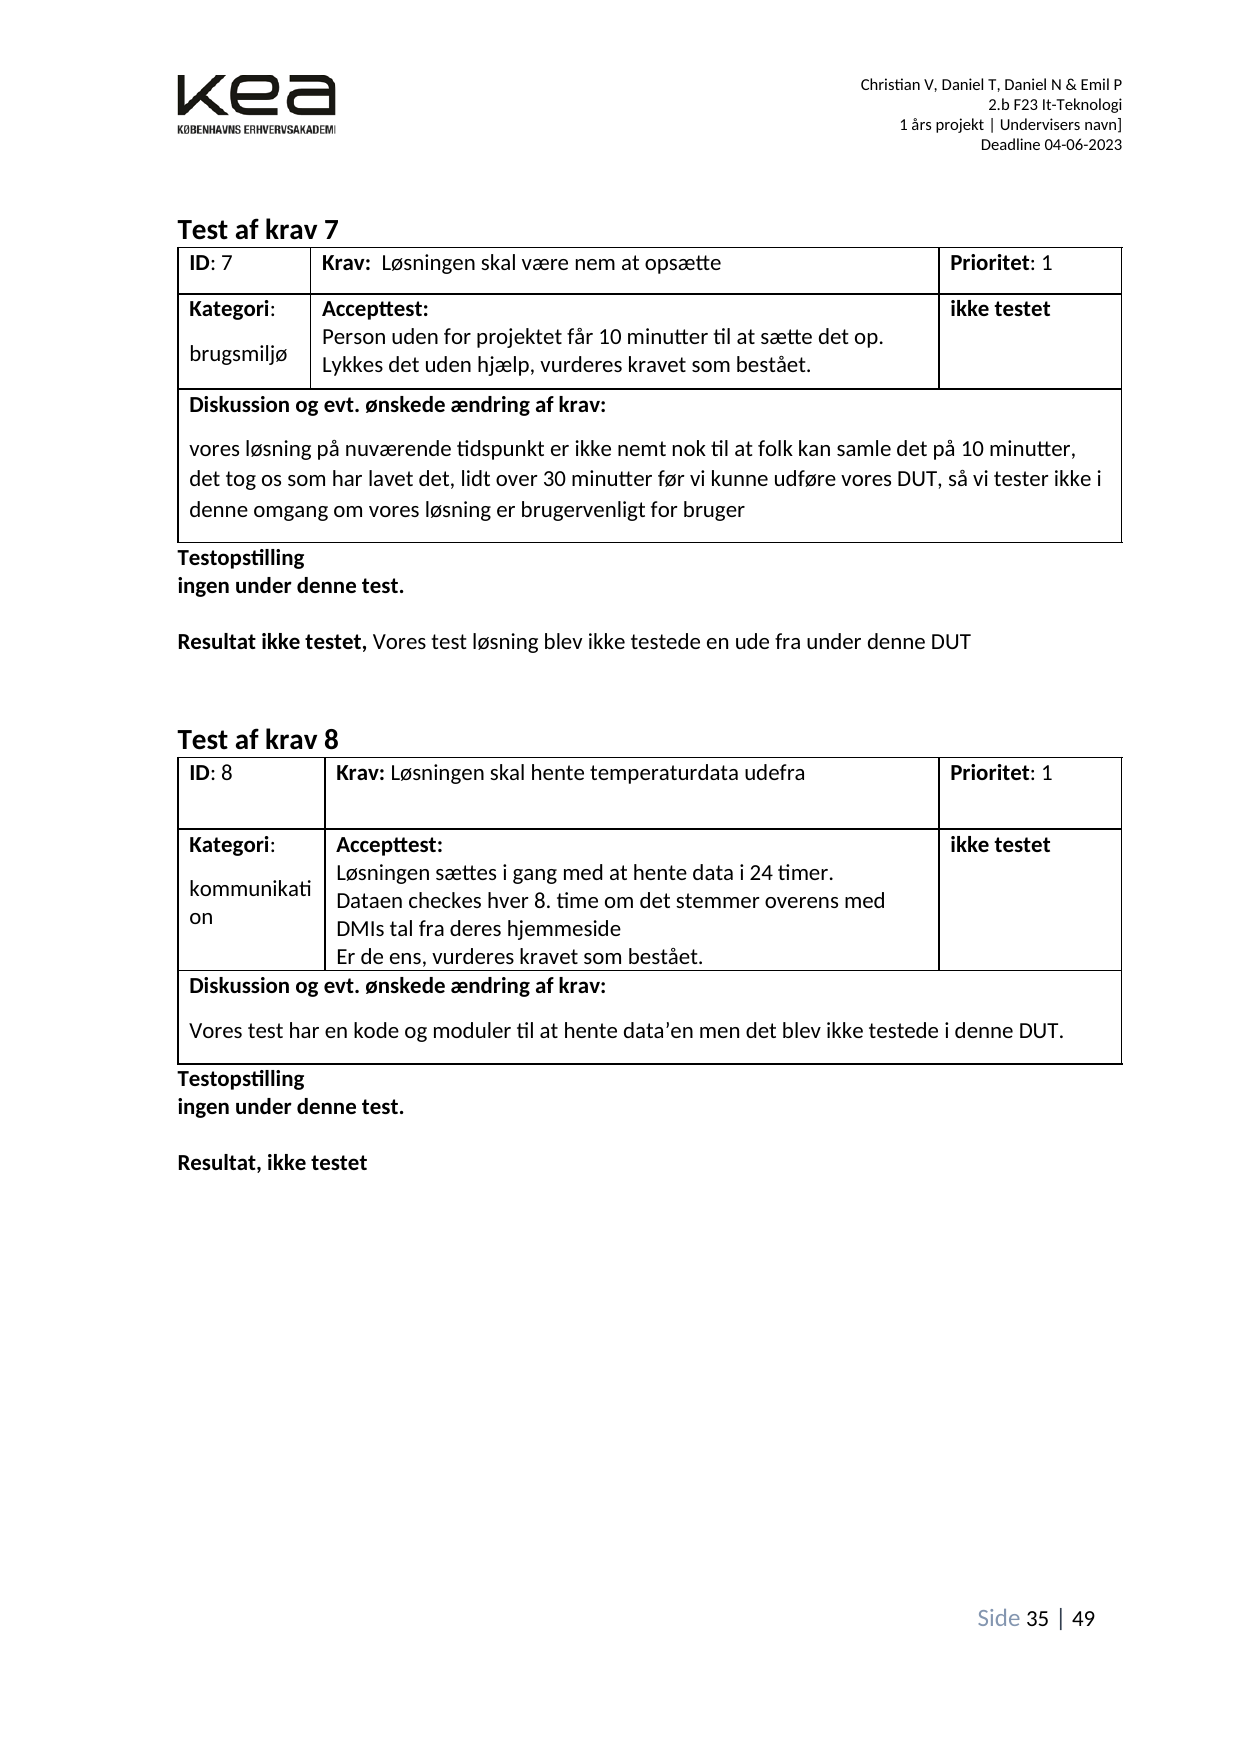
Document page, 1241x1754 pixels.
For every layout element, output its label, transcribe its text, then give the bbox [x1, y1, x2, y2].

text ingen under denne test. [177, 571, 1122, 599]
table_cell Accepttest: Person uden for projektet får 10 minutter til at sætte det op. Lykkes det uden hjælp, vurderes kravet som bestået. [311, 295, 938, 388]
table_header Prioritet: 1 [940, 758, 1121, 828]
table_header Krav: Løsningen skal hente temperaturdata udefra [326, 758, 938, 828]
table_cell Diskussion og evt. ønskede ændring af krav: Vores test har en kode og moduler til at hente data’en men det blev ikke testede i denne DUT. [179, 971, 1121, 1063]
table_header ID: 8 [179, 758, 324, 828]
text Resultat, ikke testet [177, 1148, 1122, 1176]
table_header Krav: Løsningen skal være nem at opsætte [311, 248, 938, 293]
text ingen under denne test. [177, 1092, 1122, 1120]
picture [177, 75, 336, 134]
text Test af krav 8 [177, 721, 1122, 757]
table_header Prioritet: 1 [940, 248, 1121, 293]
text Testopstilling [177, 543, 1122, 571]
table_cell Accepttest: Løsningen sættes i gang med at hente data i 24 timer. Dataen checkes hver 8. time om det stemmer overens med DMIs tal fra deres hjemmeside Er de ens, vurderes kravet som bestået. [326, 830, 938, 970]
text Test af krav 7 [177, 211, 1122, 247]
table_cell Diskussion og evt. ønskede ændring af krav: vores løsning på nuværende tidspunkt er ikke nemt nok til at folk kan samle det på 10 minutter, det tog os som har lavet det, lidt over 30 minutter før vi kunne udføre vores DUT, så vi tester ikke i denne omgang om vores løsning er brugervenligt for bruger [179, 390, 1121, 542]
table_cell Kategori: brugsmiljø [179, 295, 310, 388]
table_cell ikke testet [940, 830, 1121, 970]
text Testopstilling [177, 1065, 1122, 1092]
table_header ID: 7 [179, 248, 310, 293]
table_cell ikke testet [940, 295, 1121, 388]
table_cell Kategori: kommunikation [179, 830, 324, 970]
text Resultat ikke testet, Vores test løsning blev ikke testede en ude fra under denne DUT [177, 627, 1122, 655]
